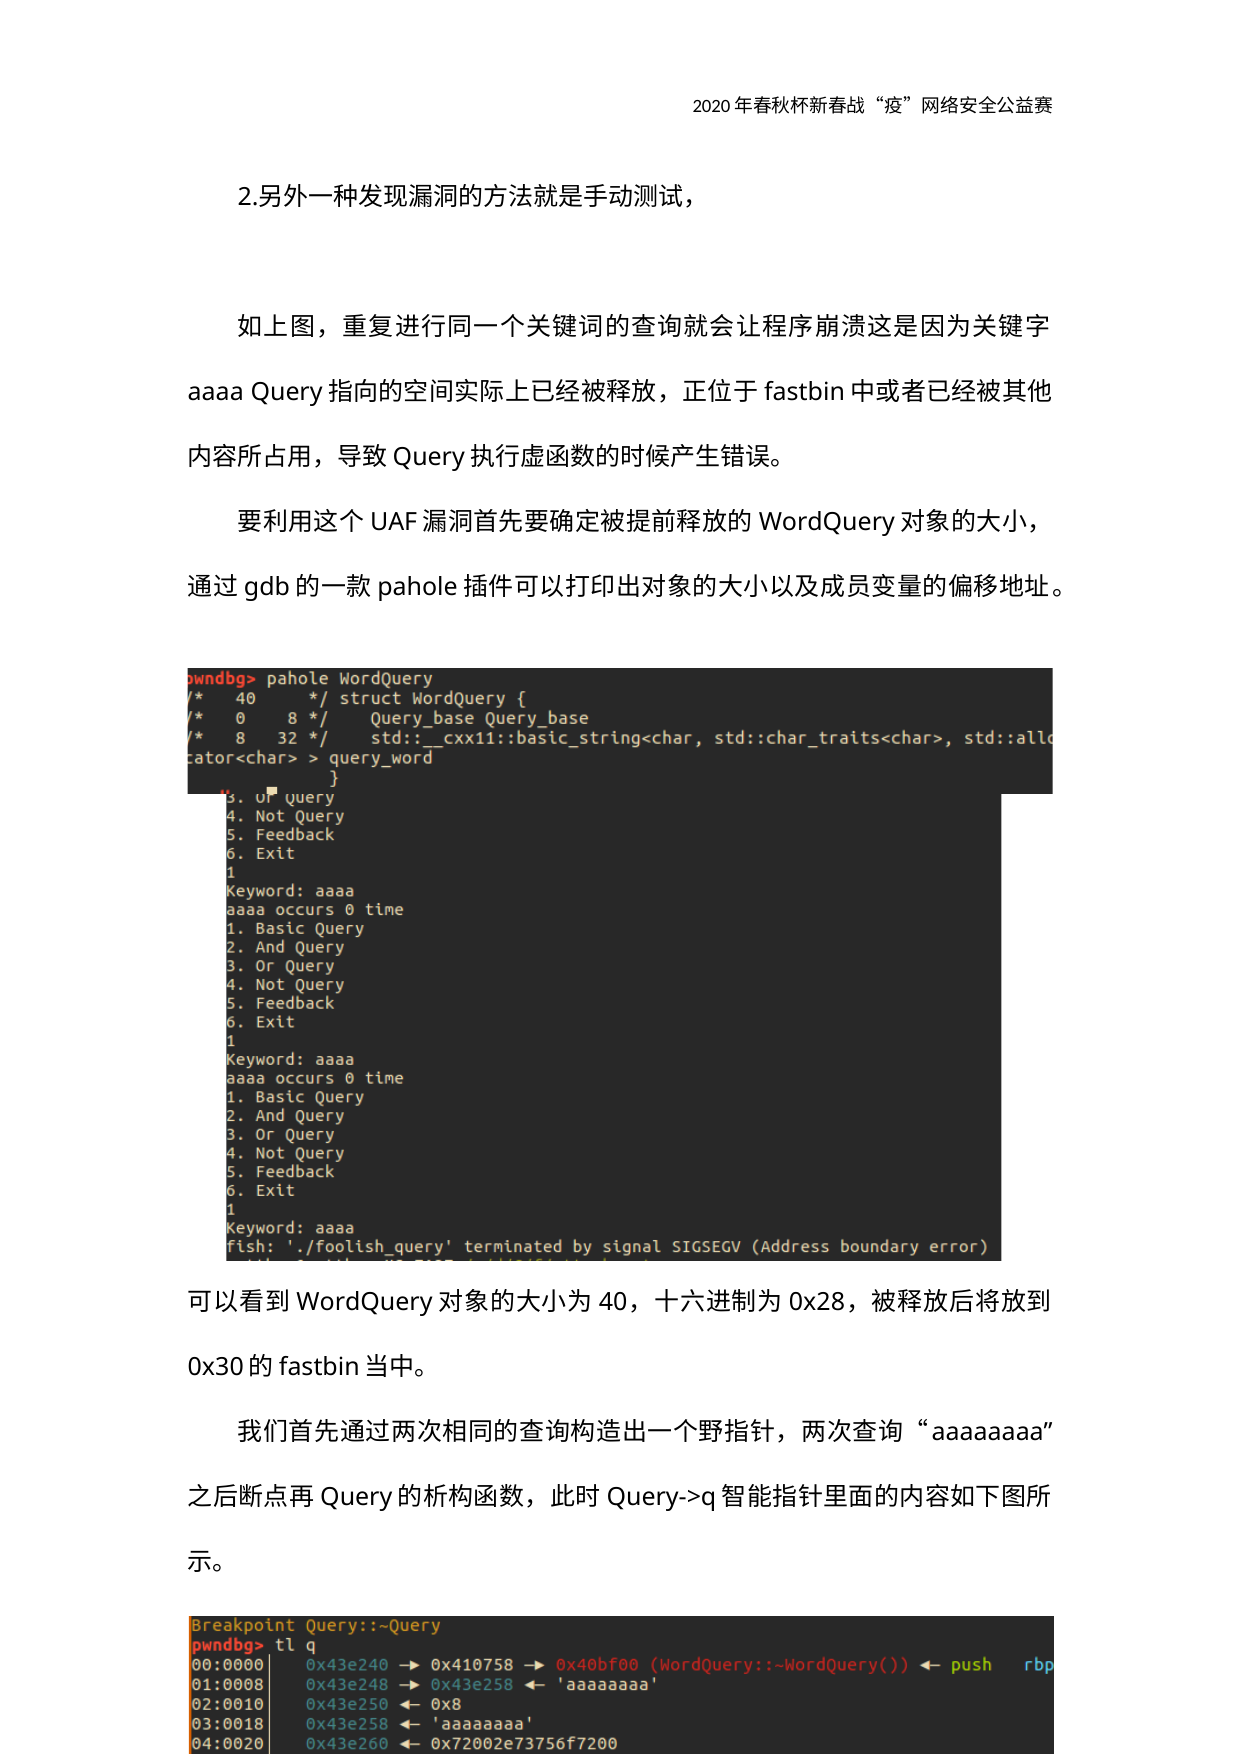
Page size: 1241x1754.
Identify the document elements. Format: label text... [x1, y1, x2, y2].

text 要利用这个UAF漏洞首先要确定被提前释放的WordQuery对象的大小，通过gdb的一款pahole插件可以打印出对象的大小以及成员变量的偏移地址。可以看到WordQuery对象的大小为40，十六进制为0x28，被释放后将放到0x30的fastbin当中。 [187, 794, 1053, 1397]
text 如上图，重复进行同一个关键词的查询就会让程序崩溃这是因为关键字aaaa Query指向的空间实际上已经被释放，正位于fastbin中或者已经被其他内容所占用，导致Query执行虚函数的时候产生错误。 [187, 292, 1053, 487]
text 要利用这个UAF漏洞首先要确定被提前释放的WordQuery对象的大小，通过gdb的一款pahole插件可以打印出对象的大小以及成员变量的偏移地址。可以看到WordQuery对象的大小为40，十六进制为0x28，被释放后将放到0x30的fastbin当中。 [187, 487, 1053, 668]
text 2.另外一种发现漏洞的方法就是手动测试， [237, 162, 1053, 227]
picture [187, 668, 1053, 1261]
picture [188, 1616, 1054, 1754]
text 我们首先通过两次相同的查询构造出一个野指针，两次查询“aaaaaaaa”之后断点再Query的析构函数，此时Query->q智能指针里面的内容如下图所示。 [187, 1397, 1053, 1592]
